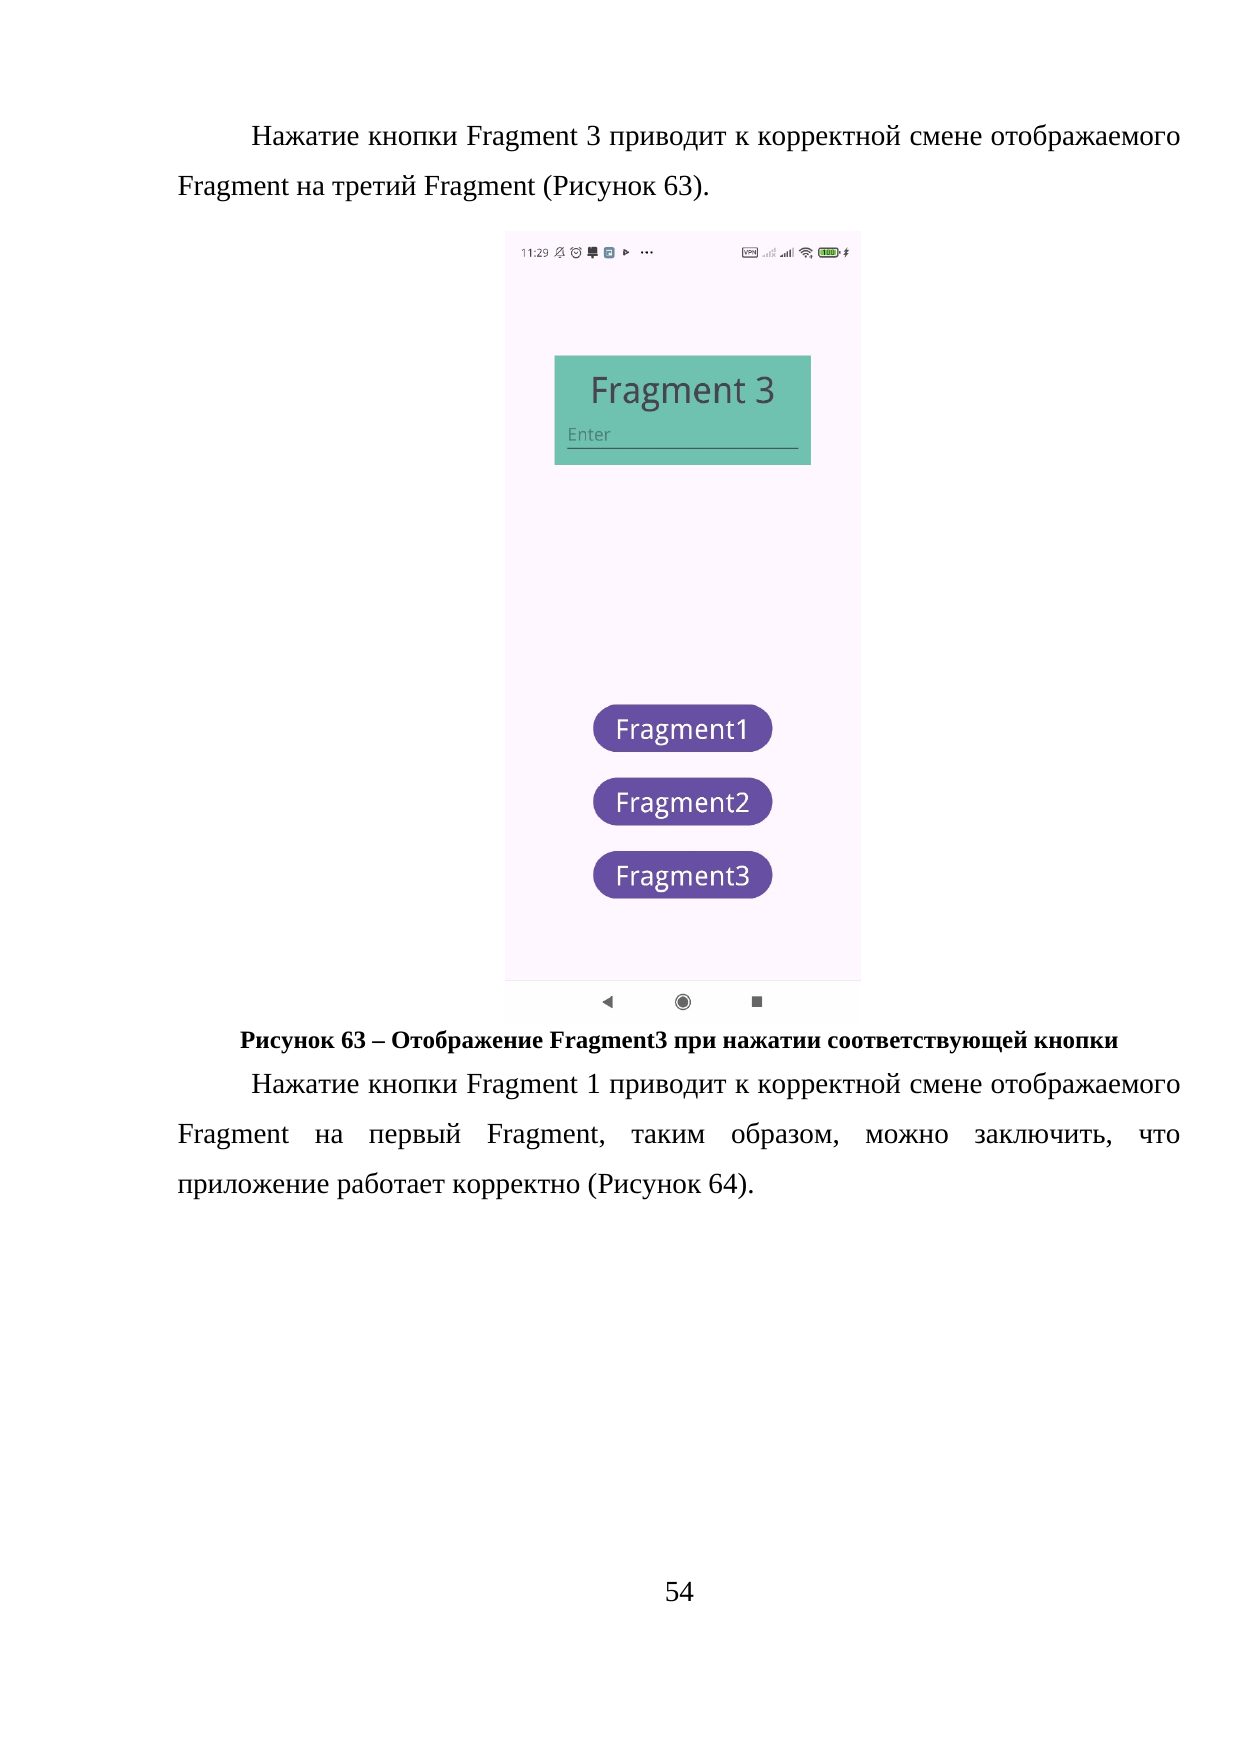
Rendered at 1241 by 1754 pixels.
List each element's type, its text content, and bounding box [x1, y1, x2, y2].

text Нажатие кнопки Fragment 1 приводит к корректной смене отображаемого Fragment на первый Fragment, таким образом, можно заключить, что приложение работает корректно (Рисунок 64). [177, 1066, 1181, 1200]
picture [505, 231, 861, 1023]
text Нажатие кнопки Fragment 3 приводит к корректной смене отображаемого Fragment на третий Fragment (Рисунок 63). [177, 118, 1181, 202]
